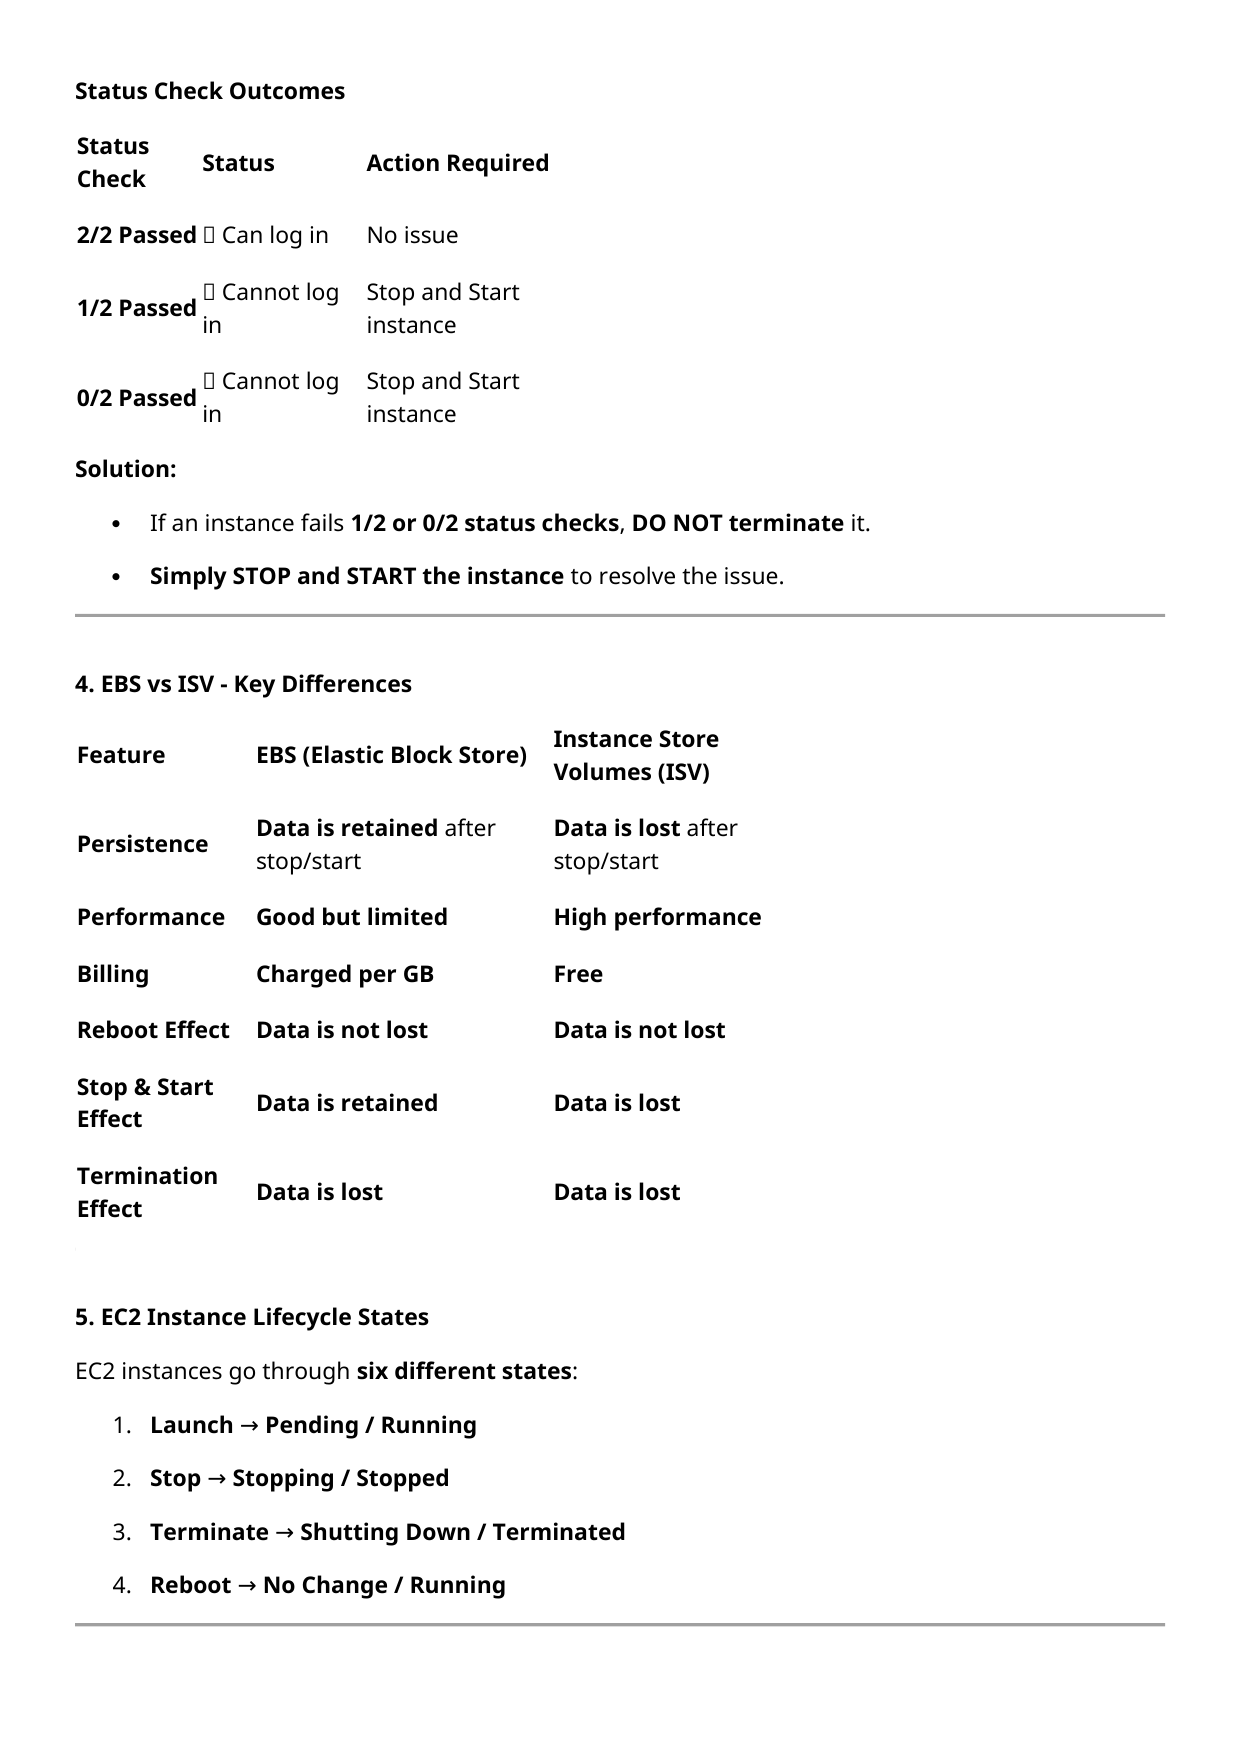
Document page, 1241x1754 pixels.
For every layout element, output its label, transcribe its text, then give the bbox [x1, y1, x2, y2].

table_cell High performance [552, 900, 824, 956]
table_cell Good but limited [254, 900, 552, 956]
list Reboot → No Change / Running [112, 1569, 1165, 1601]
text 4. EBS vs ISV - Key Differences [75, 667, 1165, 699]
table_header EBS (Elastic Block Store) [254, 721, 552, 810]
table_cell ✅ Can log in [201, 218, 365, 274]
text Solution: [75, 453, 1165, 484]
table_cell Data is not lost [254, 1013, 552, 1069]
list Terminate → Shutting Down / Terminated [112, 1516, 1165, 1547]
table_cell Stop and Start instance [365, 274, 586, 364]
table_header Status Check [75, 129, 201, 218]
text Status Check Outcomes [75, 75, 1165, 106]
list Simply STOP and START the instance to resolve the issue. [112, 560, 1165, 591]
table_header Instance Store Volumes (ISV) [552, 721, 824, 810]
list If an instance fails 1/2 or 0/2 status checks, DO NOT terminate it. [112, 507, 1165, 538]
table_cell Free [552, 956, 824, 1013]
table_header Feature [75, 721, 254, 810]
table_cell Data is lost [552, 1069, 824, 1158]
text EC2 instances go through six different states: [75, 1355, 1165, 1386]
table_cell Data is lost [552, 1158, 824, 1248]
table_cell Data is retained [254, 1069, 552, 1158]
list Stop → Stopping / Stopped [112, 1462, 1165, 1493]
table_header Status [201, 129, 365, 218]
table_cell Billing [75, 956, 254, 1013]
list Launch → Pending / Running [112, 1408, 1165, 1440]
table_cell Stop & Start Effect [75, 1069, 254, 1158]
table_cell ❌ Cannot log in [201, 364, 365, 453]
table_header Action Required [365, 129, 586, 218]
table_cell ❌ Cannot log in [201, 274, 365, 364]
table_cell No issue [365, 218, 586, 274]
table_cell Data is lost after stop/start [552, 810, 824, 900]
table_cell Reboot Effect [75, 1013, 254, 1069]
table_cell 0/2 Passed [75, 364, 201, 453]
table_cell Data is lost [254, 1158, 552, 1248]
table_cell Data is retained after stop/start [254, 810, 552, 900]
table_cell Performance [75, 900, 254, 956]
table_cell 1/2 Passed [75, 274, 201, 364]
table_cell Charged per GB [254, 956, 552, 1013]
table_cell 2/2 Passed [75, 218, 201, 274]
table_cell Persistence [75, 810, 254, 900]
text 5. EC2 Instance Lifecycle States [75, 1301, 1165, 1332]
table_cell Data is not lost [552, 1013, 824, 1069]
table_cell Termination Effect [75, 1158, 254, 1248]
table_cell Stop and Start instance [365, 364, 586, 453]
